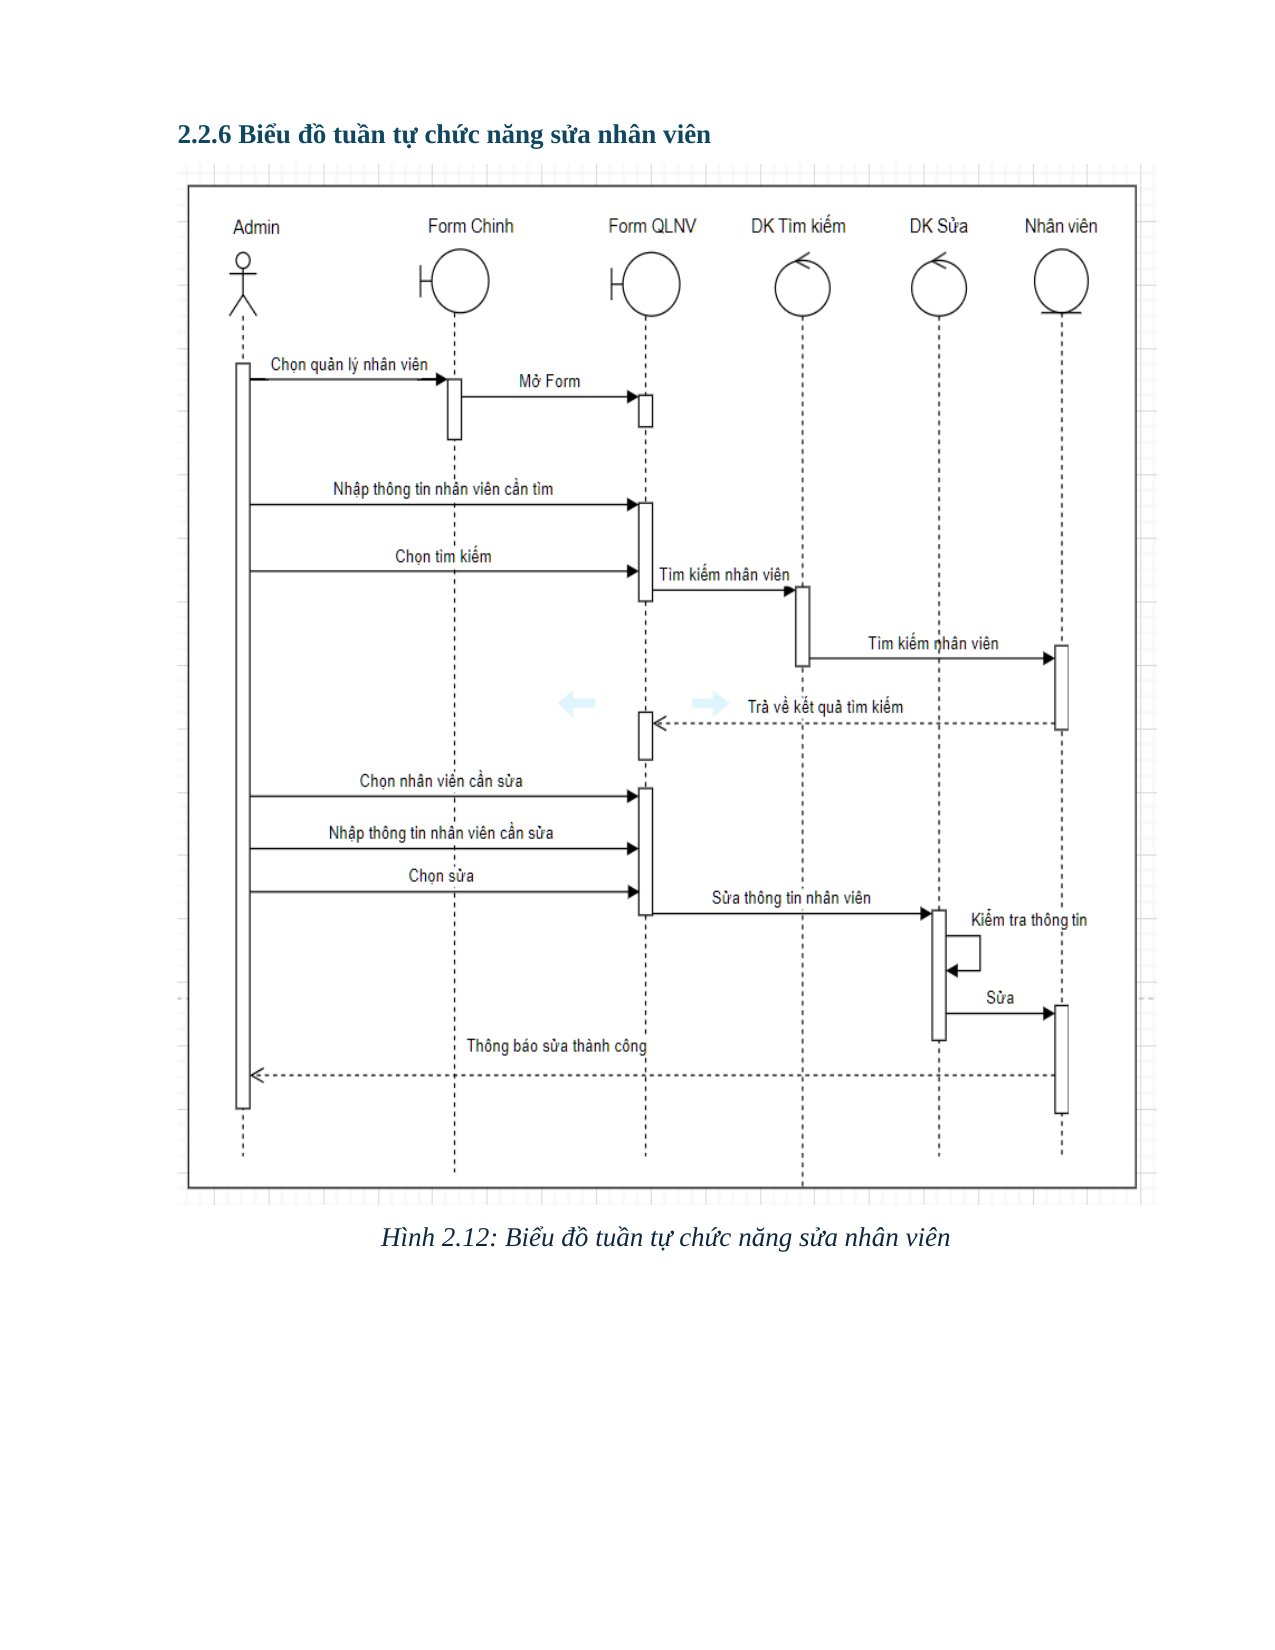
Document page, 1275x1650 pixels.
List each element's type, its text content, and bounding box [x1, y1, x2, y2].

subtitle 2.2.6 Biểu đồ tuần tự chức năng sửa nhân viên [177, 118, 1157, 149]
picture [177, 164, 1157, 1205]
text Hình 2.12: Biểu đồ tuần tự chức năng sửa nhân viên [177, 1221, 1157, 1252]
